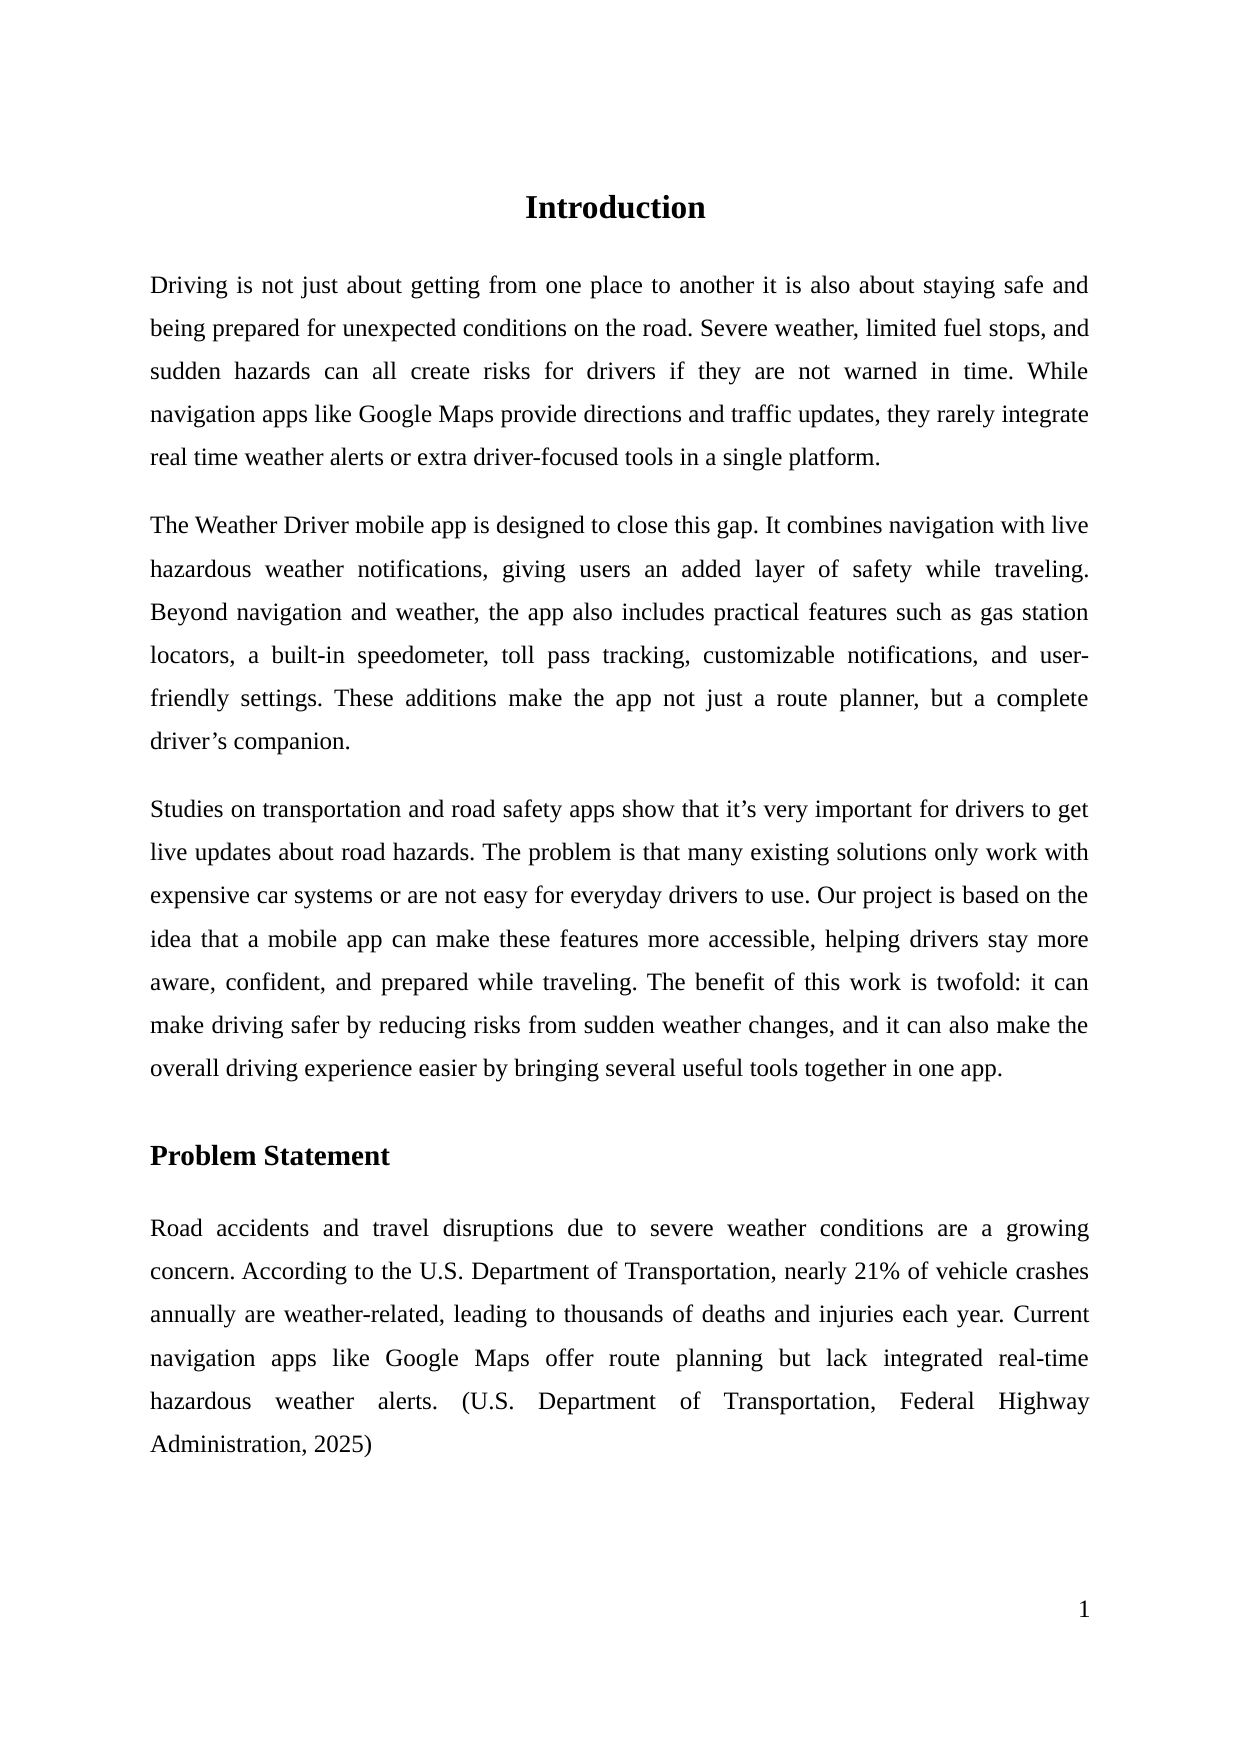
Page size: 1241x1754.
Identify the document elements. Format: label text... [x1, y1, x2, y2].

text Road accidents and travel disruptions due to severe weather conditions are a growing concern. According to the U.S. Department of Transportation, nearly 21% of vehicle crashes annually are weather-related, leading to thousands of deaths and injuries each year. Current navigation apps like Google Maps offer route planning but lack integrated real-time hazardous weather alerts. [150, 1213, 1090, 1458]
subtitle Problem Statement [150, 1138, 1090, 1171]
text Studies on transportation and road safety apps show that it’s very important for drivers to get live updates about road hazards. The problem is that many existing solutions only work with expensive car systems or are not easy for everyday drivers to use. Our project is based on the idea that a mobile app can make these features more accessible, helping drivers stay more aware, confident, and prepared while traveling. The benefit of this work is twofold: it can make driving safer by reducing risks from sudden weather changes, and it can also make the overall driving experience easier by bringing several useful tools together in one app. [150, 794, 1090, 1082]
text The Weather Driver mobile app is designed to close this gap. It combines navigation with live hazardous weather notifications, giving users an added layer of safety while traveling. Beyond navigation and weather, the app also includes practical features such as gas station locators, a built-in speedometer, toll pass tracking, customizable notifications, and user-friendly settings. These additions make the app not just a route planner, but a complete driver’s companion. [150, 511, 1090, 755]
text Driving is not just about getting from one place to another it is also about staying safe and being prepared for unexpected conditions on the road. Severe weather, limited fuel stops, and sudden hazards can all create risks for drivers if they are not warned in time. While navigation apps like Google Maps provide directions and traffic updates, they rarely integrate real time weather alerts or extra driver-focused tools in a single platform. [150, 270, 1090, 471]
subtitle Introduction [450, 187, 1090, 226]
